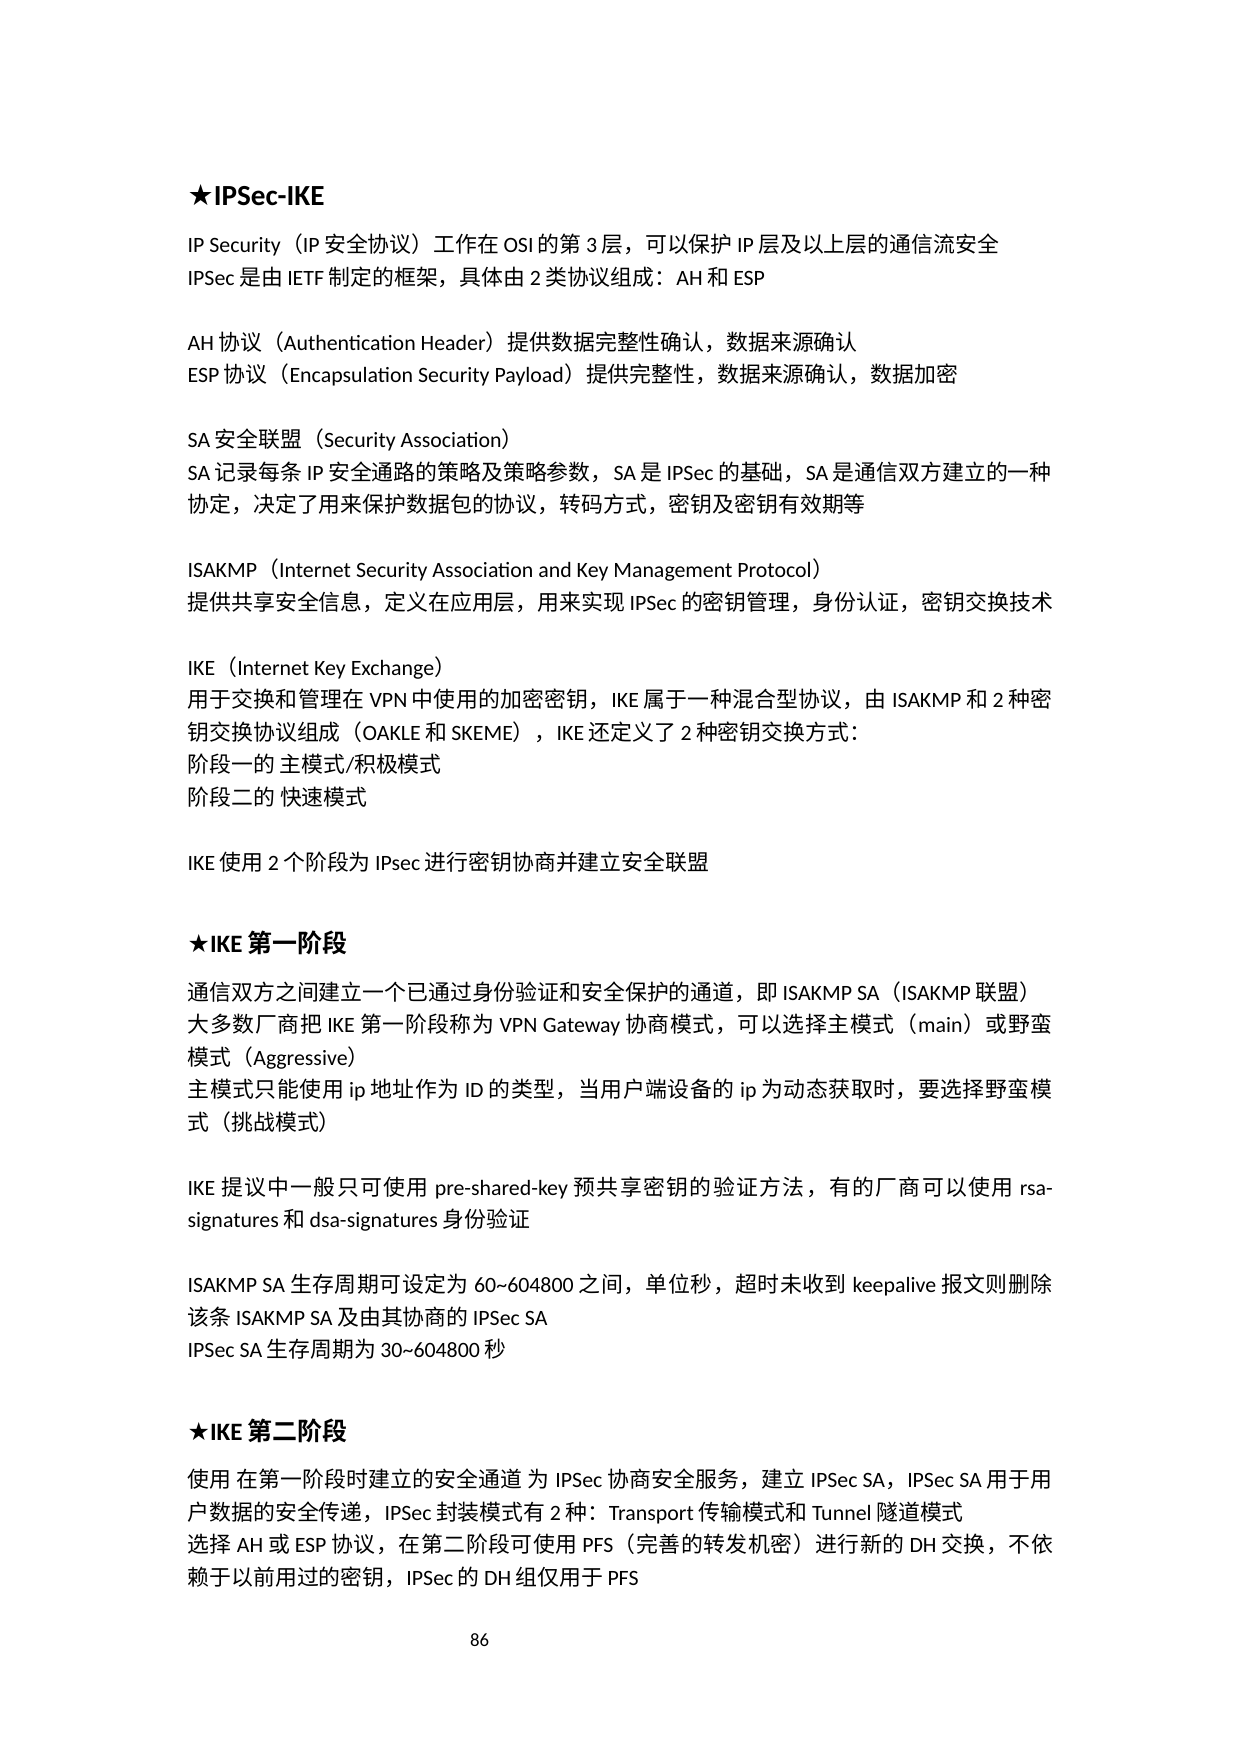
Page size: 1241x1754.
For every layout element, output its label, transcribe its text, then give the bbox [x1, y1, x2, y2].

text IPSec SA生存周期为30~604800秒 [187, 1332, 1053, 1364]
text 通信双方之间建立一个已通过身份验证和安全保护的通道，即ISAKMP SA（ISAKMP联盟） [187, 974, 1053, 1007]
text ★IKE第一阶段 [187, 909, 1053, 974]
text ISAKMP SA生存周期可设定为60~604800之间，单位秒，超时未收到keepalive报文则删除该条ISAKMP SA及由其协商的IPSec SA [187, 1267, 1053, 1332]
text ISAKMP（Internet Security Association and Key Management Protocol） [187, 552, 1053, 584]
text AH协议（Authentication Header）提供数据完整性确认，数据来源确认 [187, 324, 1053, 357]
text 大多数厂商把IKE第一阶段称为VPN Gateway协商模式，可以选择主模式（main）或野蛮模式（Aggressive） [187, 1007, 1053, 1072]
text 阶段一的 主模式/积极模式 [187, 747, 1053, 779]
text ★IPSec-IKE [187, 162, 1053, 227]
text 阶段二的 快速模式 [187, 779, 1053, 812]
text 主模式只能使用ip地址作为ID的类型，当用户端设备的ip为动态获取时，要选择野蛮模式（挑战模式） [187, 1072, 1053, 1137]
text SA安全联盟（Security Association） [187, 422, 1053, 454]
text IP Security（IP安全协议）工作在OSI的第3层，可以保护IP层及以上层的通信流安全 [187, 227, 1053, 259]
text IKE提议中一般只可使用pre-shared-key预共享密钥的验证方法，有的厂商可以使用rsa-signatures和dsa-signatures身份验证 [187, 1169, 1053, 1234]
text IPSec是由IETF制定的框架，具体由2类协议组成：AH和ESP [187, 259, 1053, 292]
text SA记录每条IP安全通路的策略及策略参数，SA是IPSec的基础，SA是通信双方建立的一种协定，决定了用来保护数据包的协议，转码方式，密钥及密钥有效期等 [187, 454, 1053, 519]
text IKE使用2个阶段为IPsec进行密钥协商并建立安全联盟 [187, 844, 1053, 877]
text 用于交换和管理在VPN中使用的加密密钥，IKE属于一种混合型协议，由ISAKMP和2种密钥交换协议组成（OAKLE和SKEME），IKE还定义了2种密钥交换方式： [187, 682, 1053, 747]
text IKE（Internet Key Exchange） [187, 649, 1053, 682]
text 提供共享安全信息，定义在应用层，用来实现IPSec的密钥管理，身份认证，密钥交换技术 [187, 584, 1053, 617]
text ESP协议（Encapsulation Security Payload）提供完整性，数据来源确认，数据加密 [187, 357, 1053, 389]
text 使用 在第一阶段时建立的安全通道 为IPSec 协商安全服务，建立IPSec SA，IPSec SA用于用户数据的安全传递，IPSec封装模式有2种：Transport传输模式和Tunnel隧道模式 [187, 1462, 1053, 1527]
text 选择AH或ESP协议，在第二阶段可使用PFS（完善的转发机密）进行新的DH交换，不依赖于以前用过的密钥，IPSec的DH组仅用于PFS [187, 1527, 1053, 1592]
text ★IKE第二阶段 [187, 1397, 1053, 1462]
